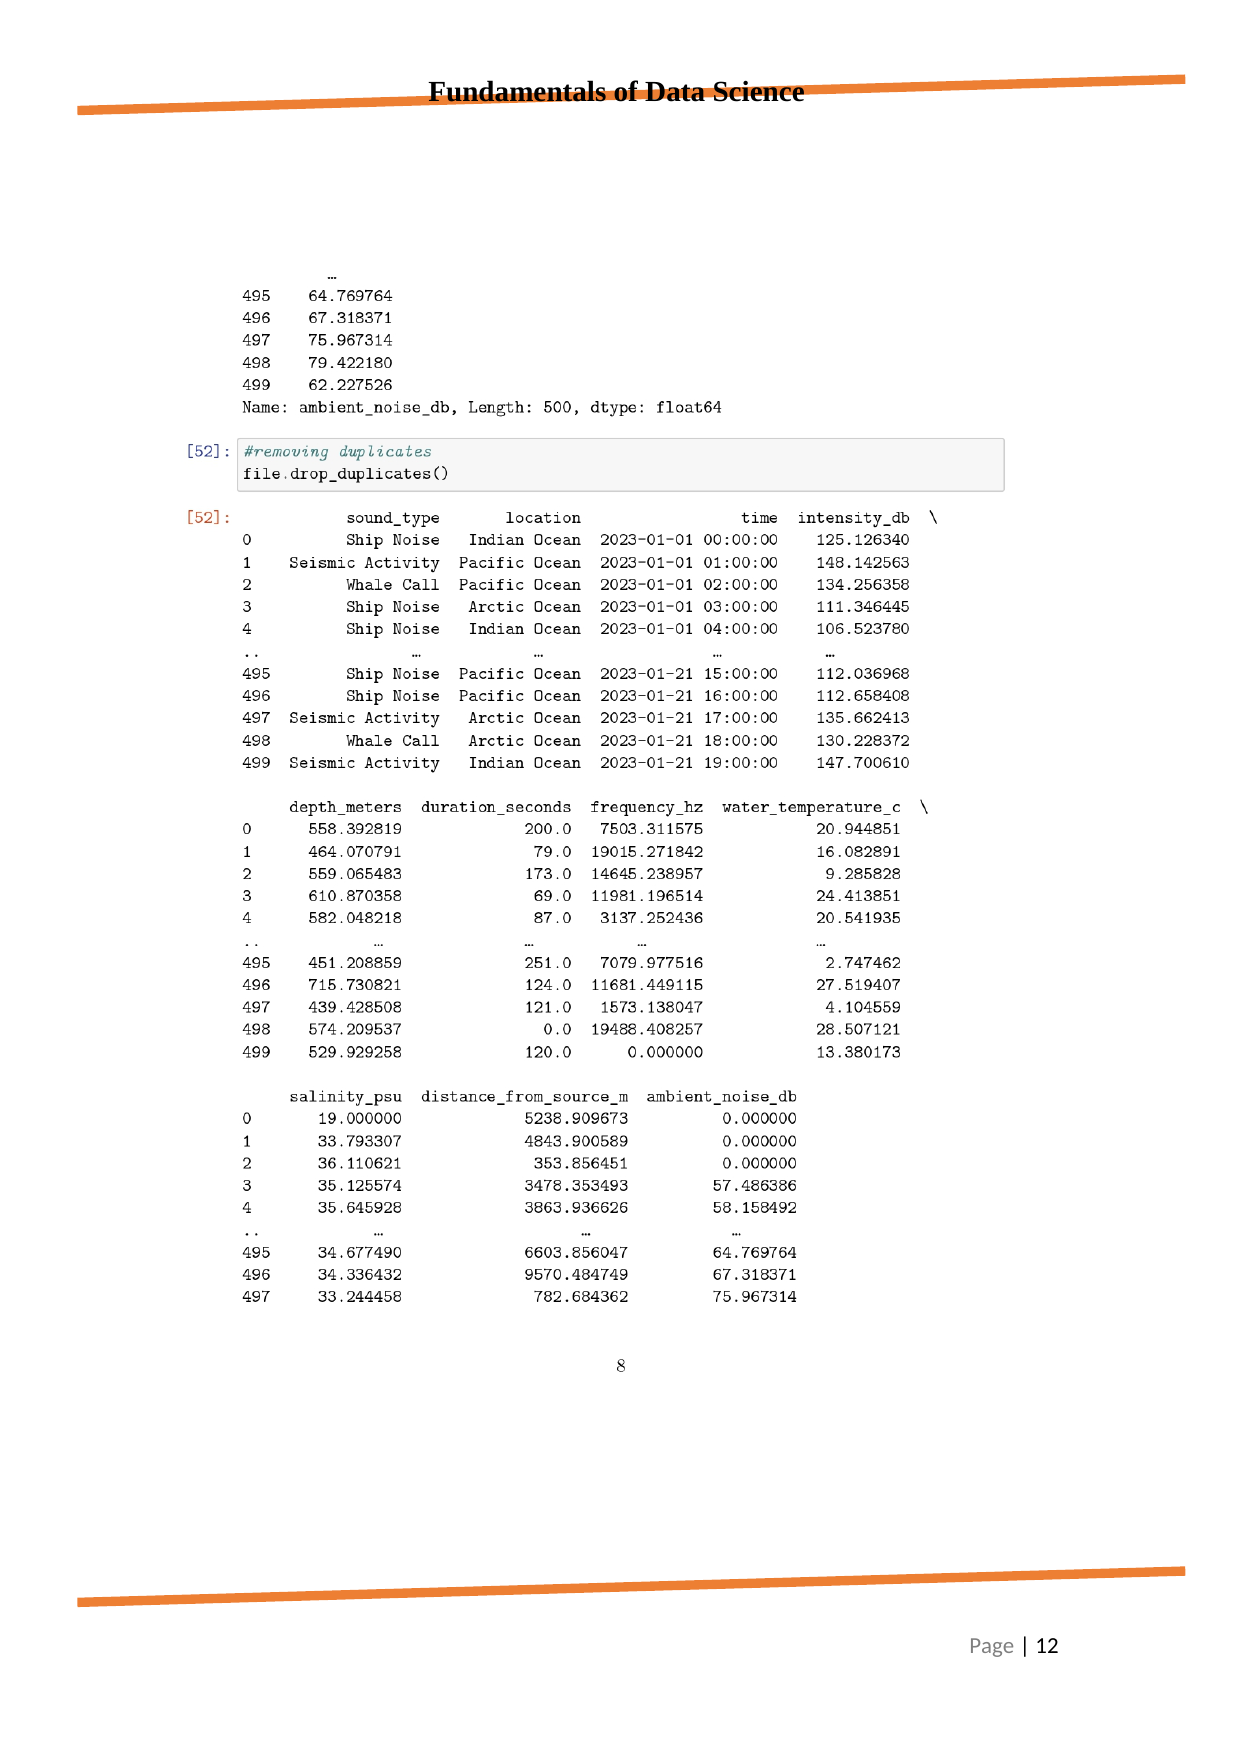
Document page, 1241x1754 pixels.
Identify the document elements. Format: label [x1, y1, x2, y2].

picture [118, 141, 1123, 1441]
